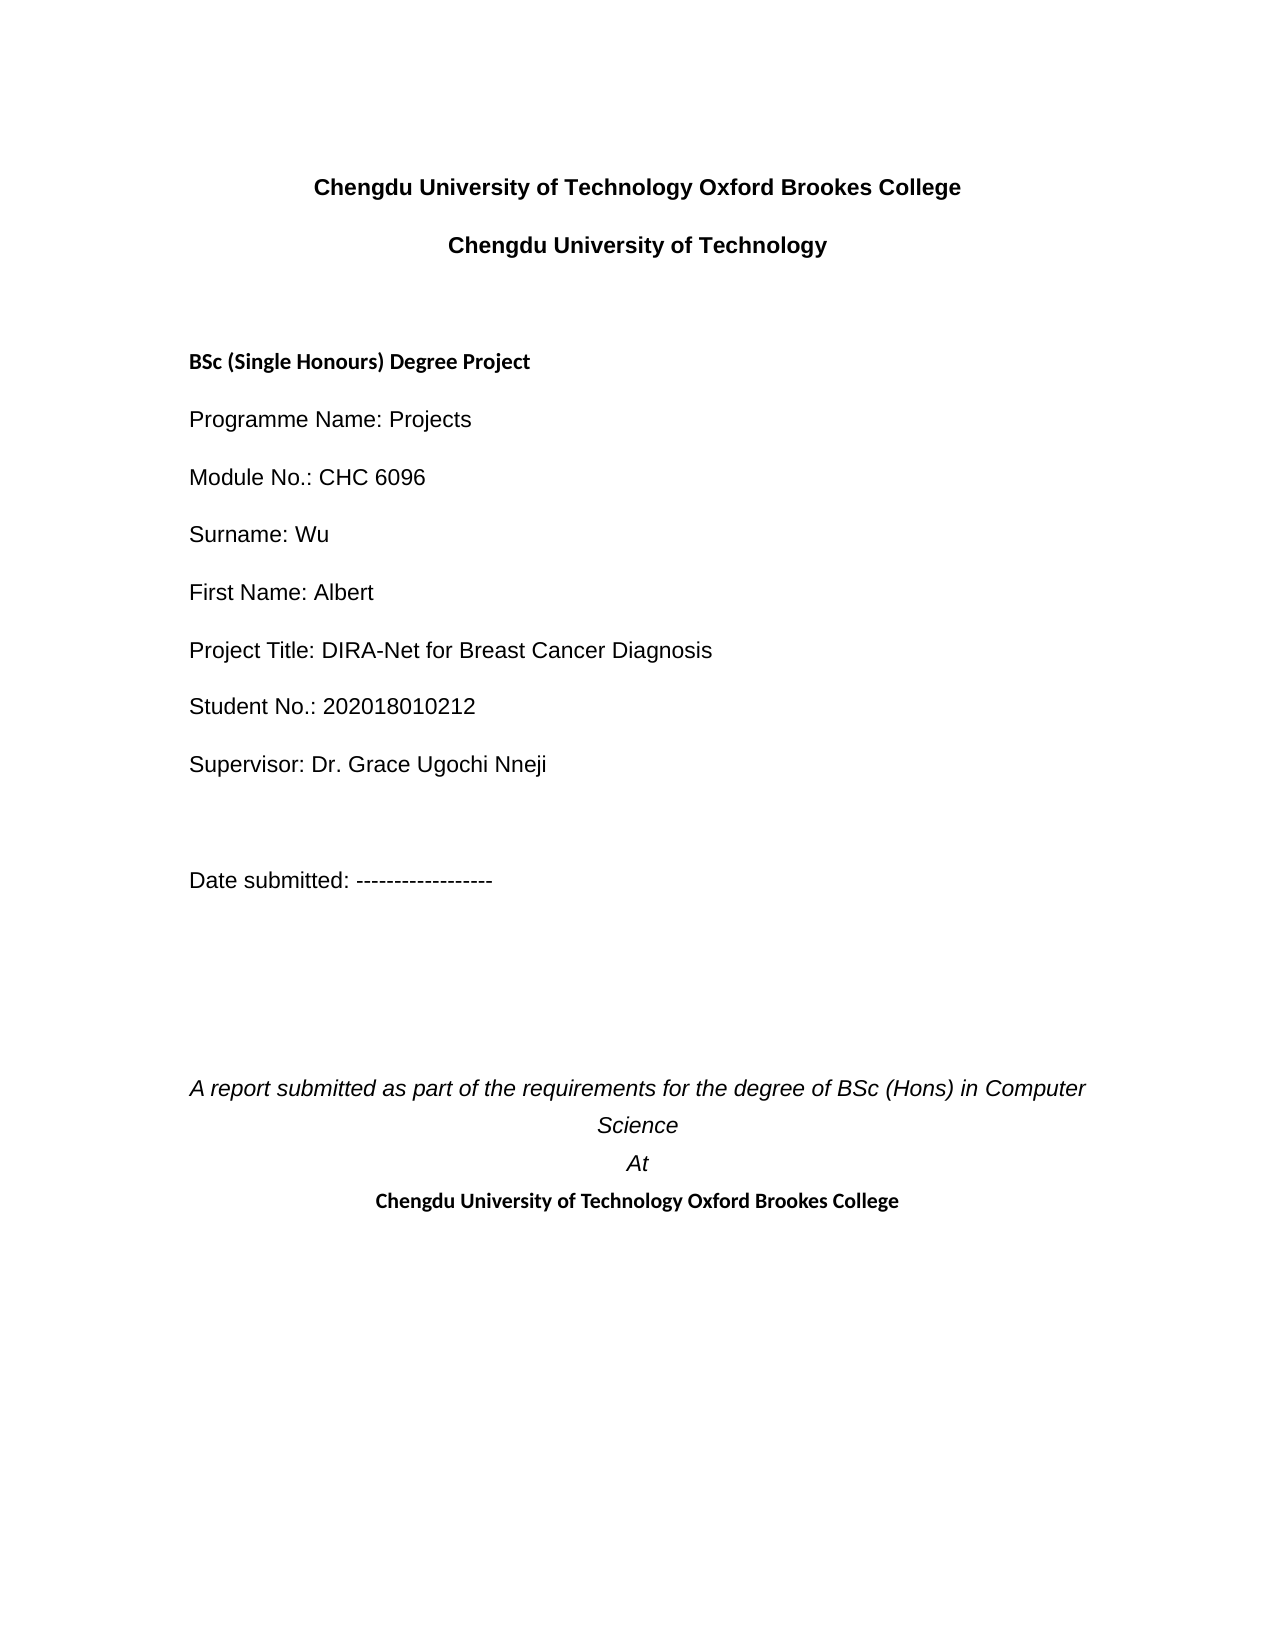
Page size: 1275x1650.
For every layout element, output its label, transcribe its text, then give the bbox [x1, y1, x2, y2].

text At [189, 1144, 1086, 1181]
text Chengdu University of Technology Oxford Brookes College [189, 169, 1086, 206]
text A report submitted as part of the requirements for the degree of BSc (Hons) in Computer Science [189, 1069, 1086, 1144]
text BSc (Single Honours) Degree Project [189, 342, 1086, 380]
text Surname: Wu [189, 516, 1086, 553]
text Chengdu University of Technology [189, 227, 1086, 264]
text Date submitted: ------------------ [189, 861, 1086, 899]
text First Name: Albert [189, 574, 1086, 611]
text Student No.: 202018010212 [189, 688, 1086, 725]
text Supervisor: Dr. Grace Ugochi Nneji [189, 746, 1086, 783]
text Programme Name: Projects [189, 400, 1086, 438]
text Project Title: DIRA-Net for Breast Cancer Diagnosis [189, 631, 1086, 669]
text Module No.: CHC 6096 [189, 458, 1086, 496]
text Chengdu University of Technology Oxford Brookes College [189, 1181, 1086, 1219]
